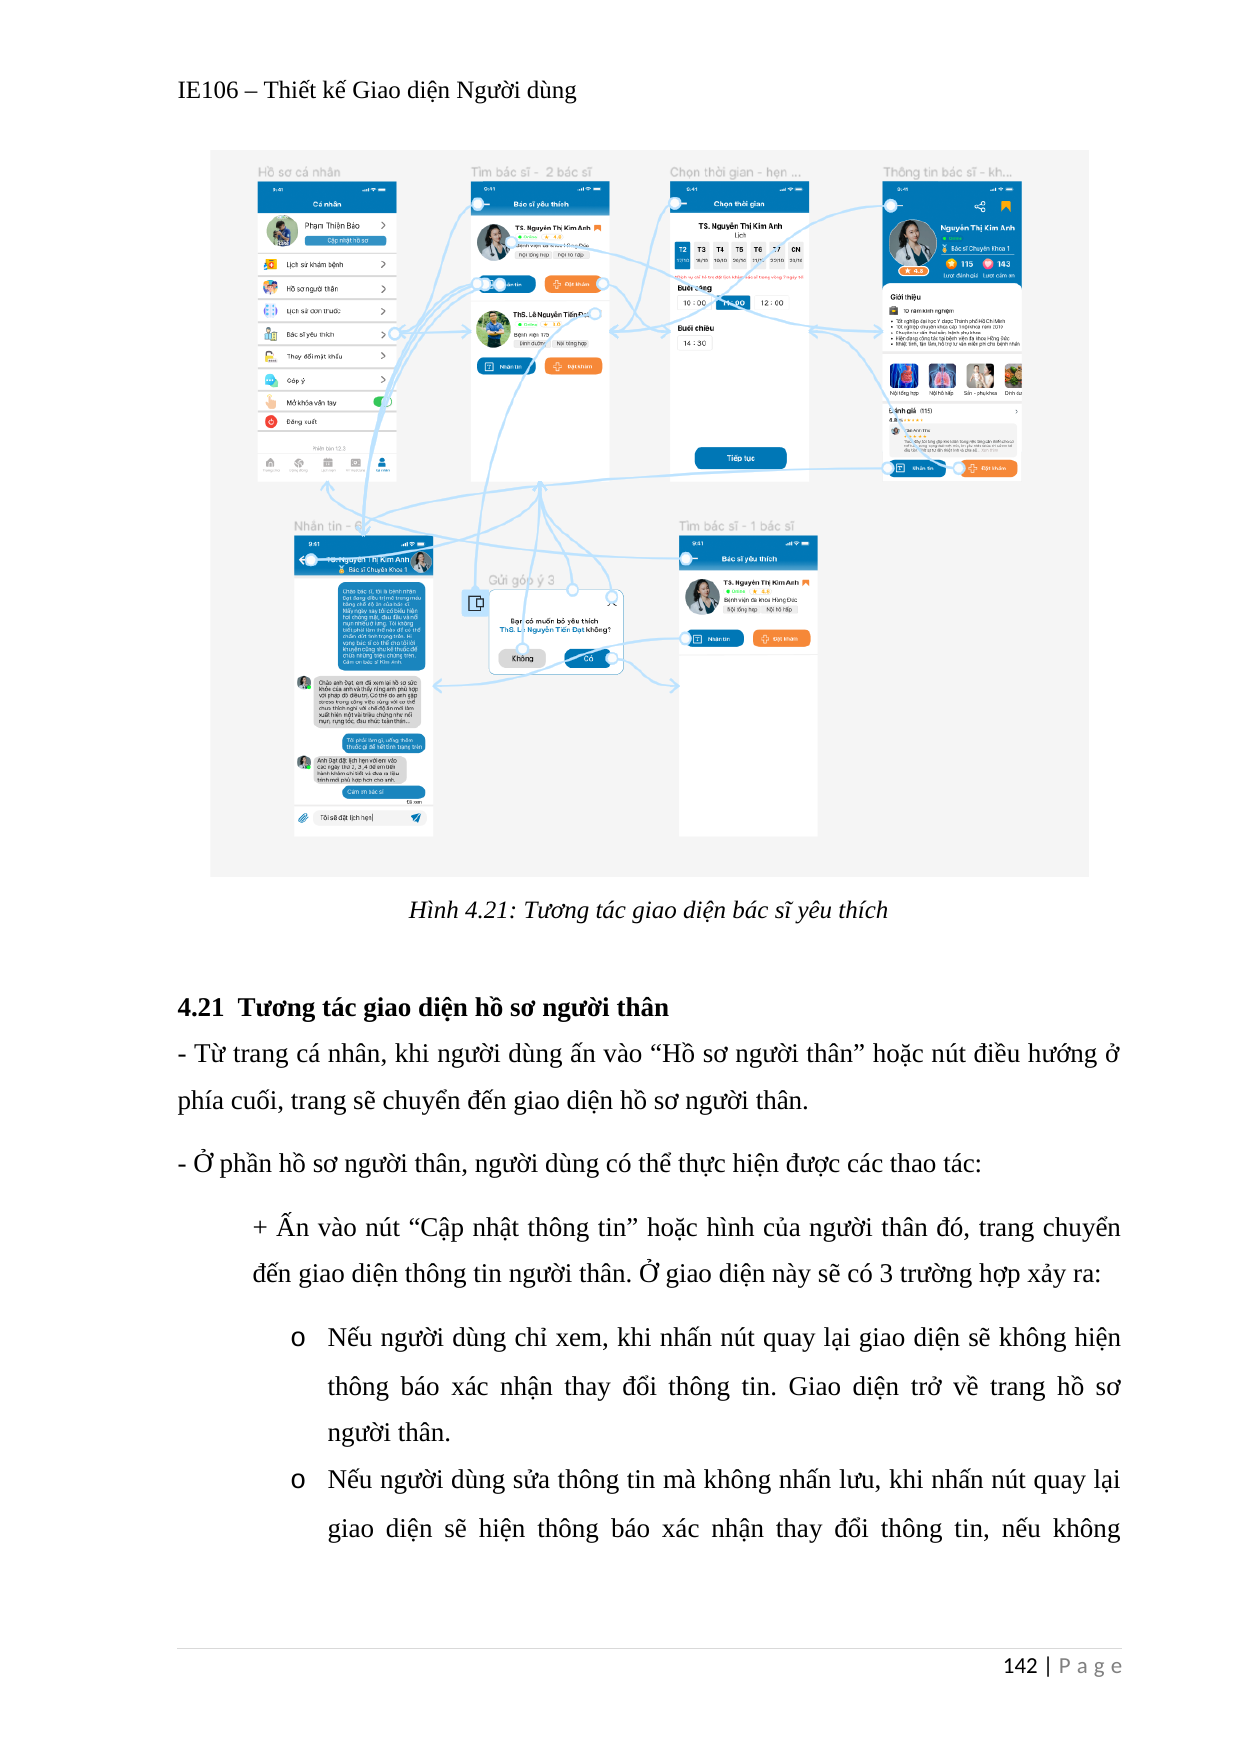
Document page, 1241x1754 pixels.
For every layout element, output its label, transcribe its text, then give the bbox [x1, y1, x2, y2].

picture [210, 150, 1089, 877]
subtitle Tương tác giao diện hồ sơ người thân [177, 991, 1122, 1022]
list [290, 1463, 1122, 1543]
text + Ấn vào nút “Cập nhật thông tin” hoặc hình của người thân đó, trang chuyển đến giao diện thông tin người thân. Ở giao diện này sẽ có 3 trường hợp xảy ra: [252, 1211, 1122, 1288]
text - Từ trang cá nhân, khi người dùng ấn vào “Hồ sơ người thân” hoặc nút điều hướng ở phía cuối, trang sẽ chuyển đến giao diện hồ sơ người thân. [177, 1037, 1122, 1115]
list Nếu người dùng chỉ xem, khi nhấn nút quay lại giao diện sẽ không hiện thông báo xác nhận thay đổi thông tin. Giao diện trở về trang hồ sơ người thân. [290, 1321, 1122, 1447]
text - Ở phần hồ sơ người thân, người dùng có thể thực hiện được các thao tác: [177, 1147, 1122, 1178]
text Hình 4.21: Tương tác giao diện bác sĩ yêu thích [177, 895, 1122, 924]
